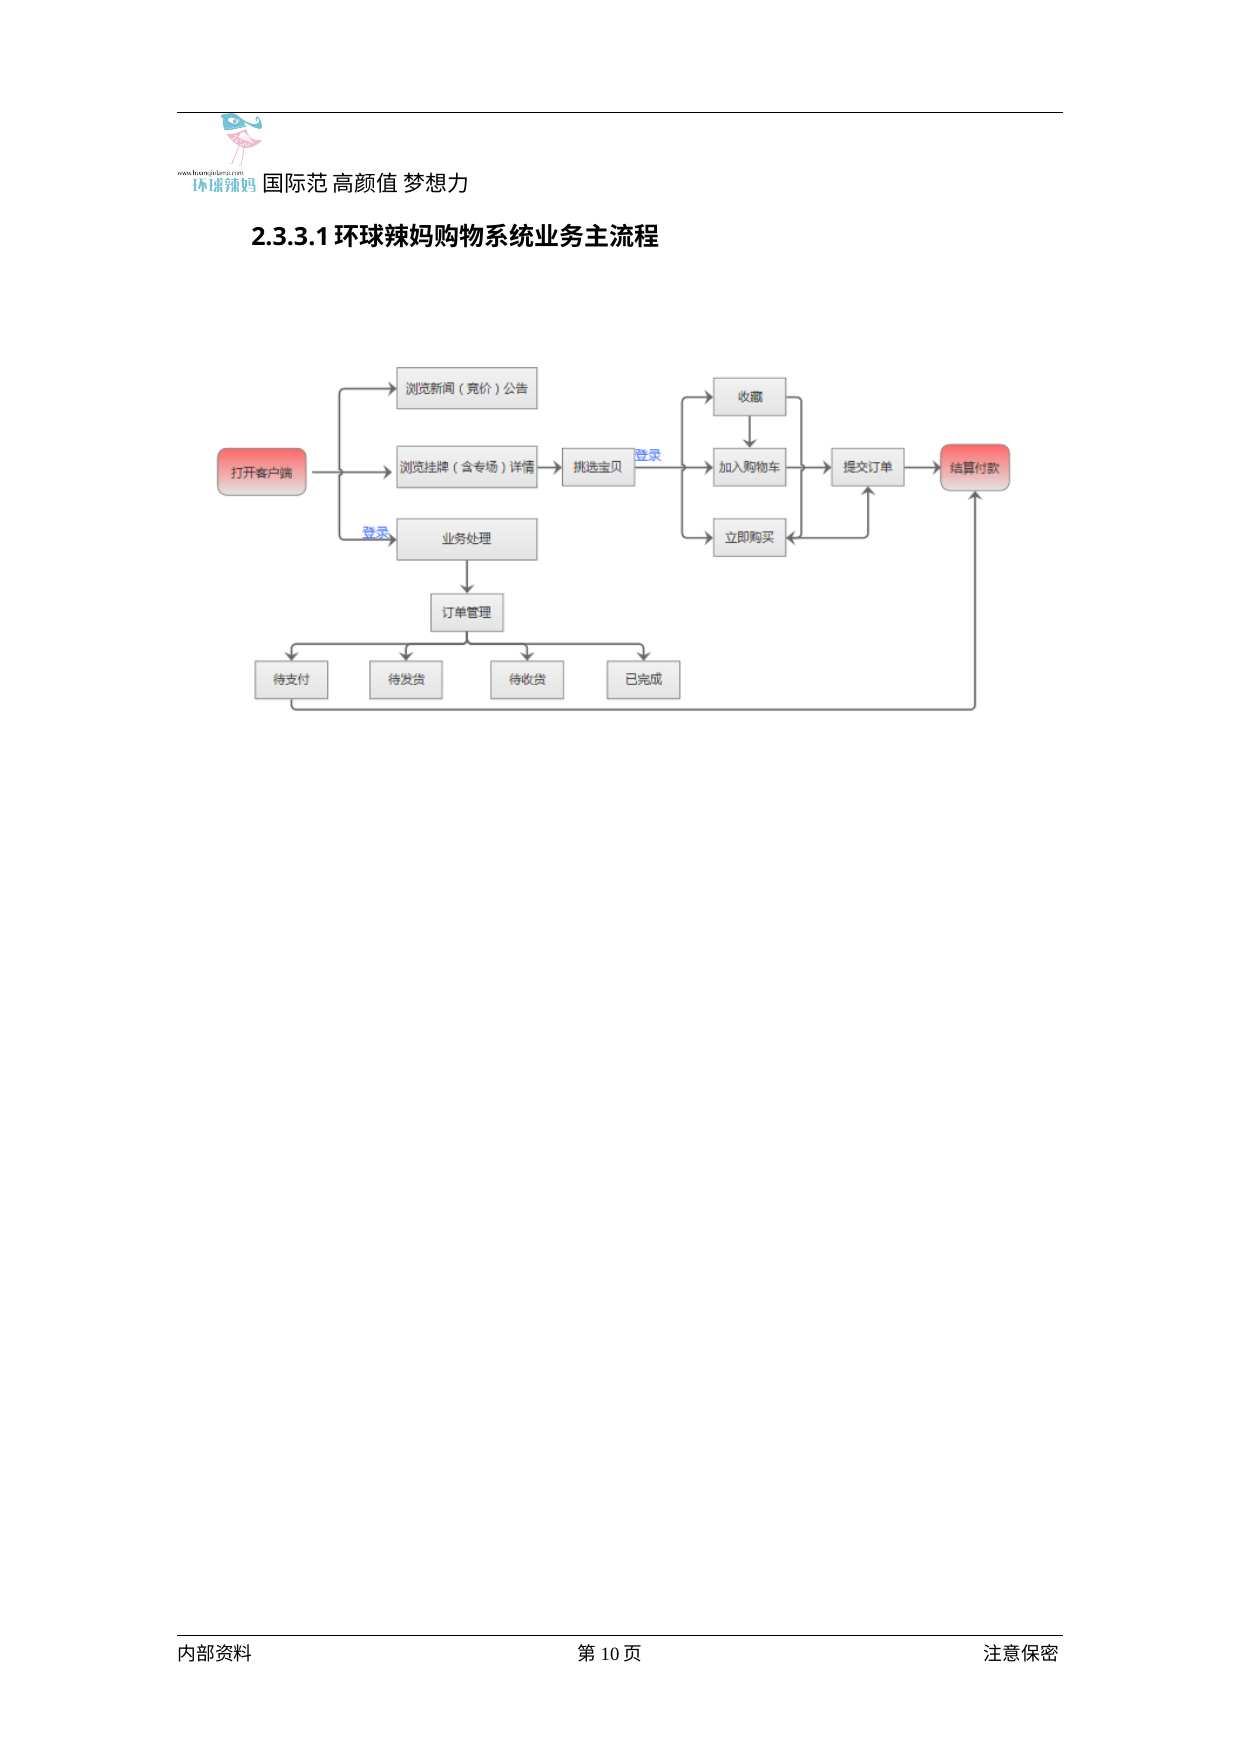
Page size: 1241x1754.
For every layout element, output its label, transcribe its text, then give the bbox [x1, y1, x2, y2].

subtitle 2.3.3.1环球辣妈购物系统业务主流程 [251, 202, 1063, 267]
picture [177, 305, 1062, 807]
picture [177, 113, 262, 192]
